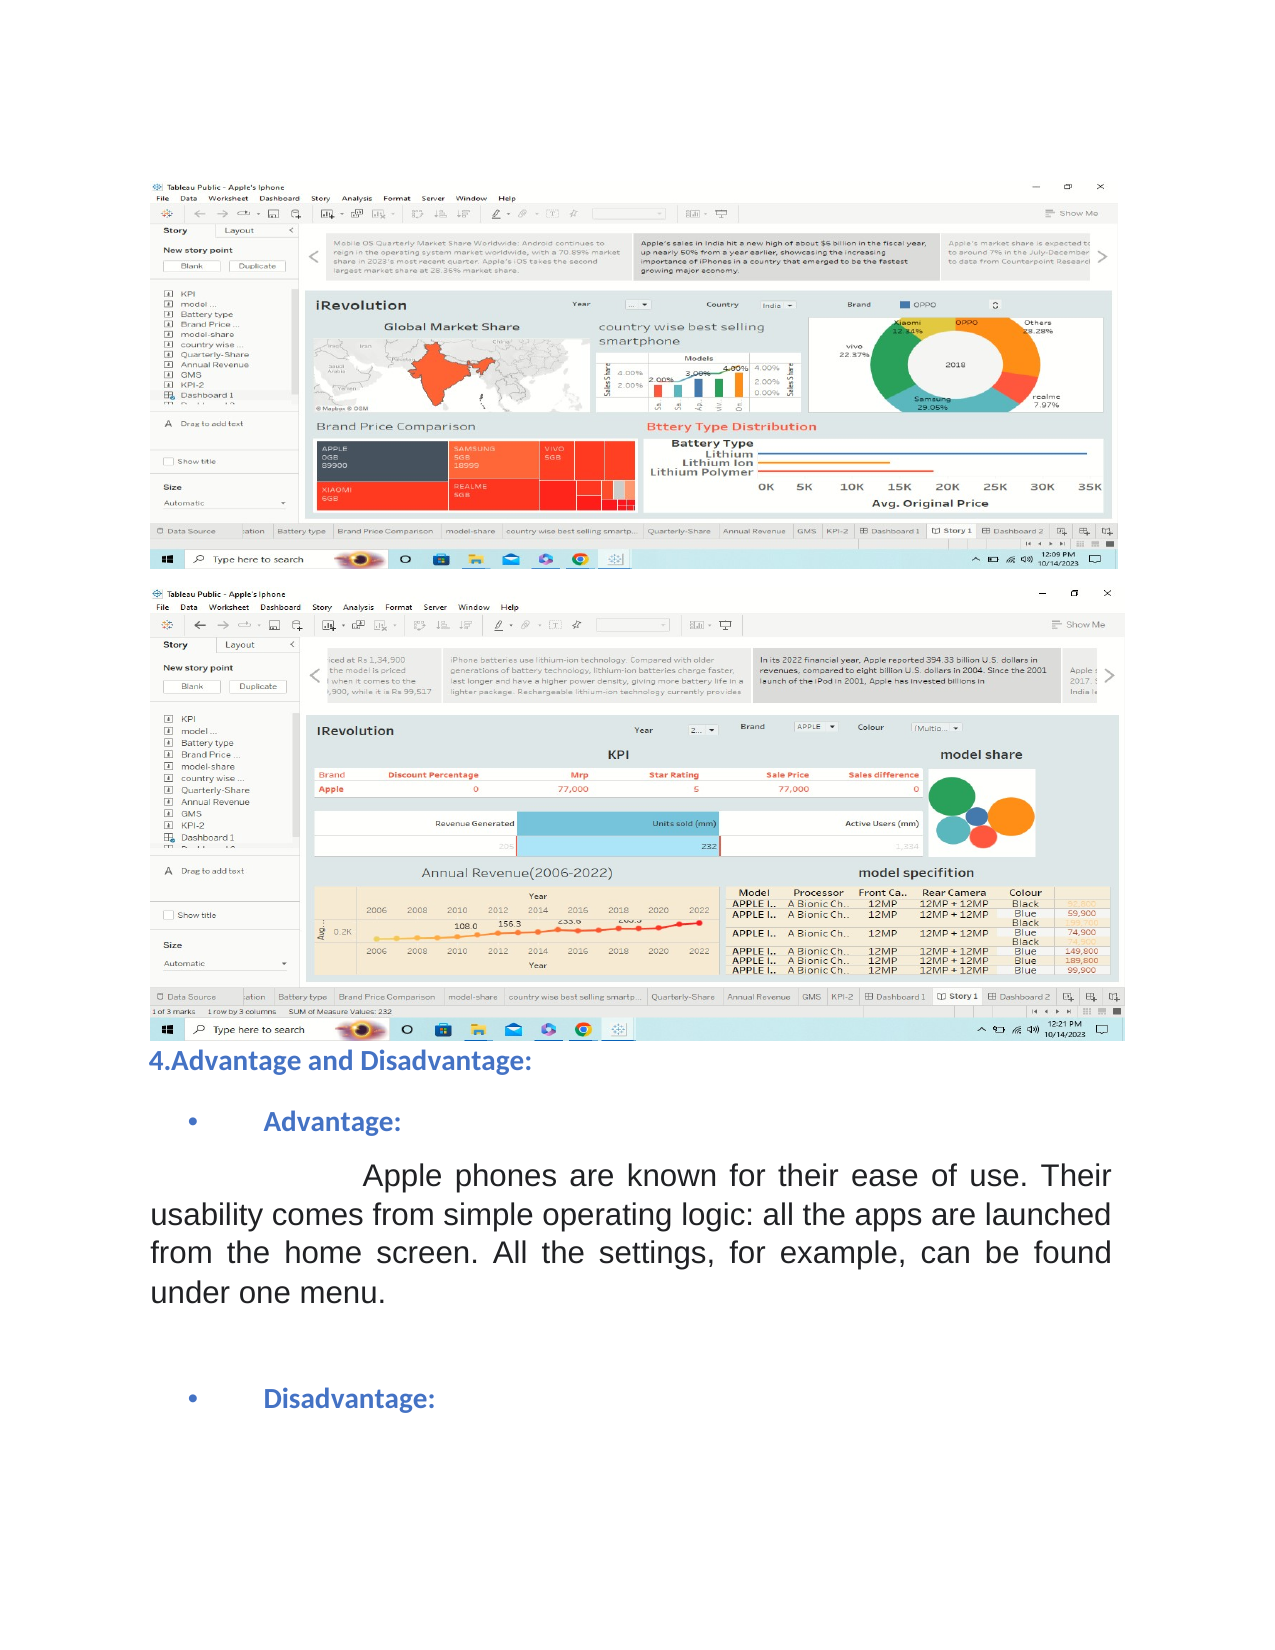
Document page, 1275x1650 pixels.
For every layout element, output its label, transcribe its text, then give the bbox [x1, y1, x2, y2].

picture [150, 587, 1125, 1041]
text Apple phones are known for their ease of use. Their usability comes from simple operating logic: all the apps are launched from the home screen. All the settings, for example, can be found under one menu. [150, 1157, 1113, 1311]
list Disadvantage: [188, 1380, 1147, 1416]
text 4.Advantage and Disadvantage: [148, 1042, 1147, 1078]
picture [150, 181, 1118, 569]
list Advantage: [188, 1103, 1147, 1139]
